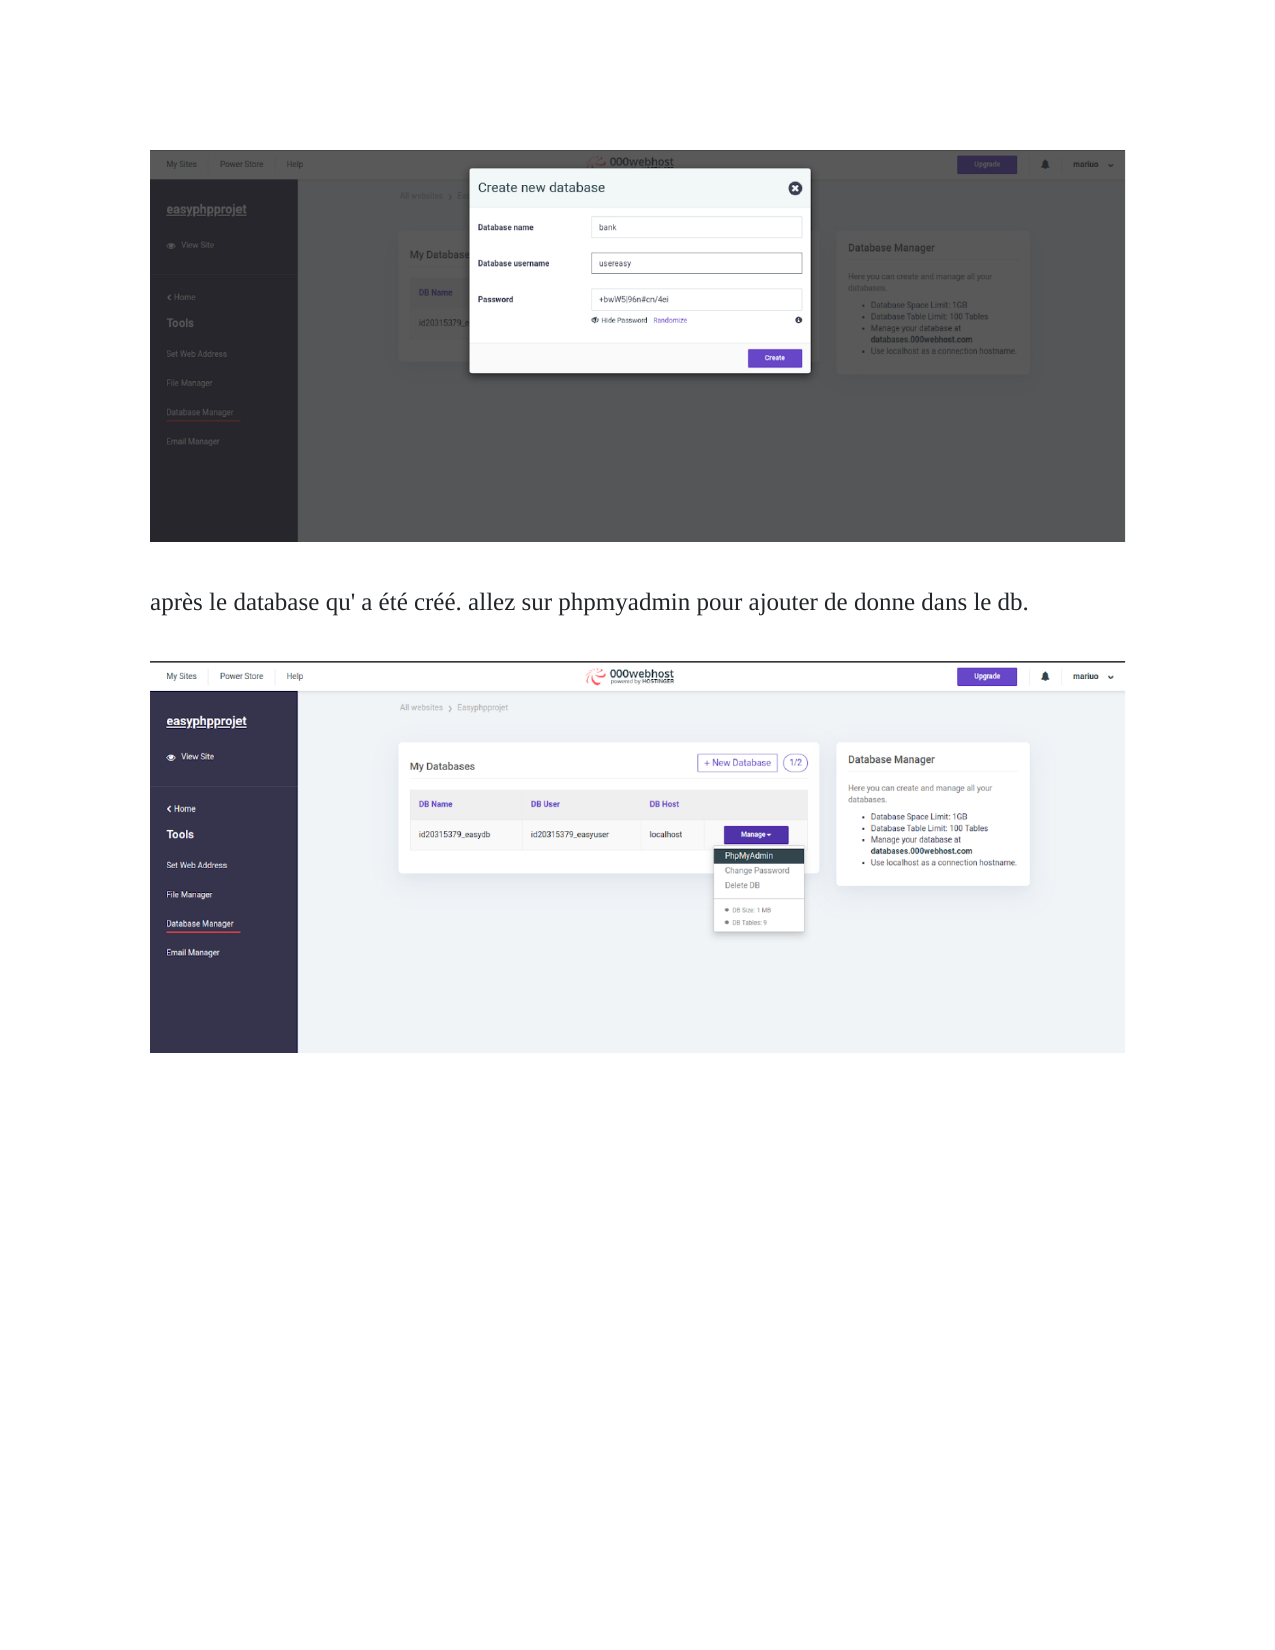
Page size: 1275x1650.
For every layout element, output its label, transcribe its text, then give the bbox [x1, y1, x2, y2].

picture [150, 661, 1125, 1053]
picture [150, 150, 1125, 542]
text après le database qu' a été créé. allez sur phpmyadmin pour ajouter de donne dans le db. [150, 587, 1125, 616]
